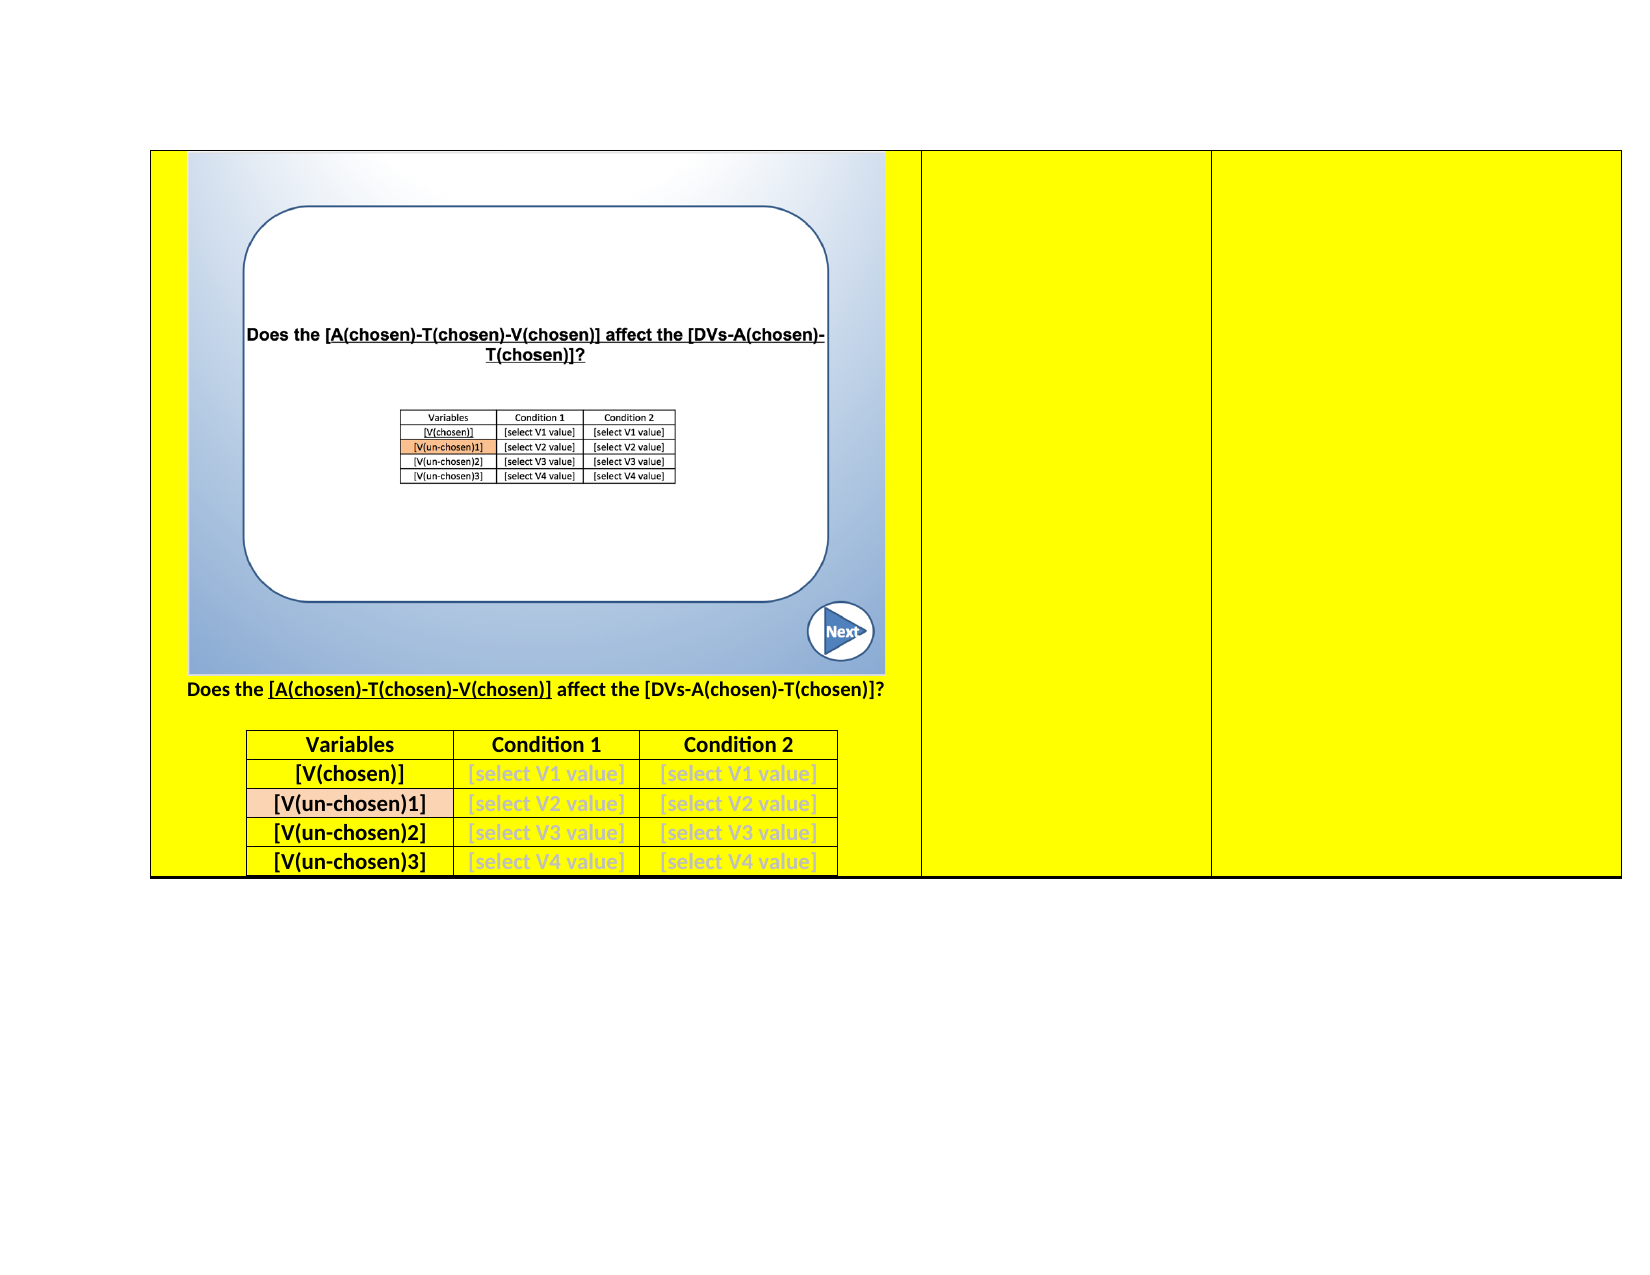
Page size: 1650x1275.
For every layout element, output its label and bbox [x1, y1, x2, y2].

table_cell [922, 151, 1211, 876]
picture [186, 151, 886, 676]
table_cell [151, 151, 921, 876]
table_cell [1212, 151, 1621, 876]
